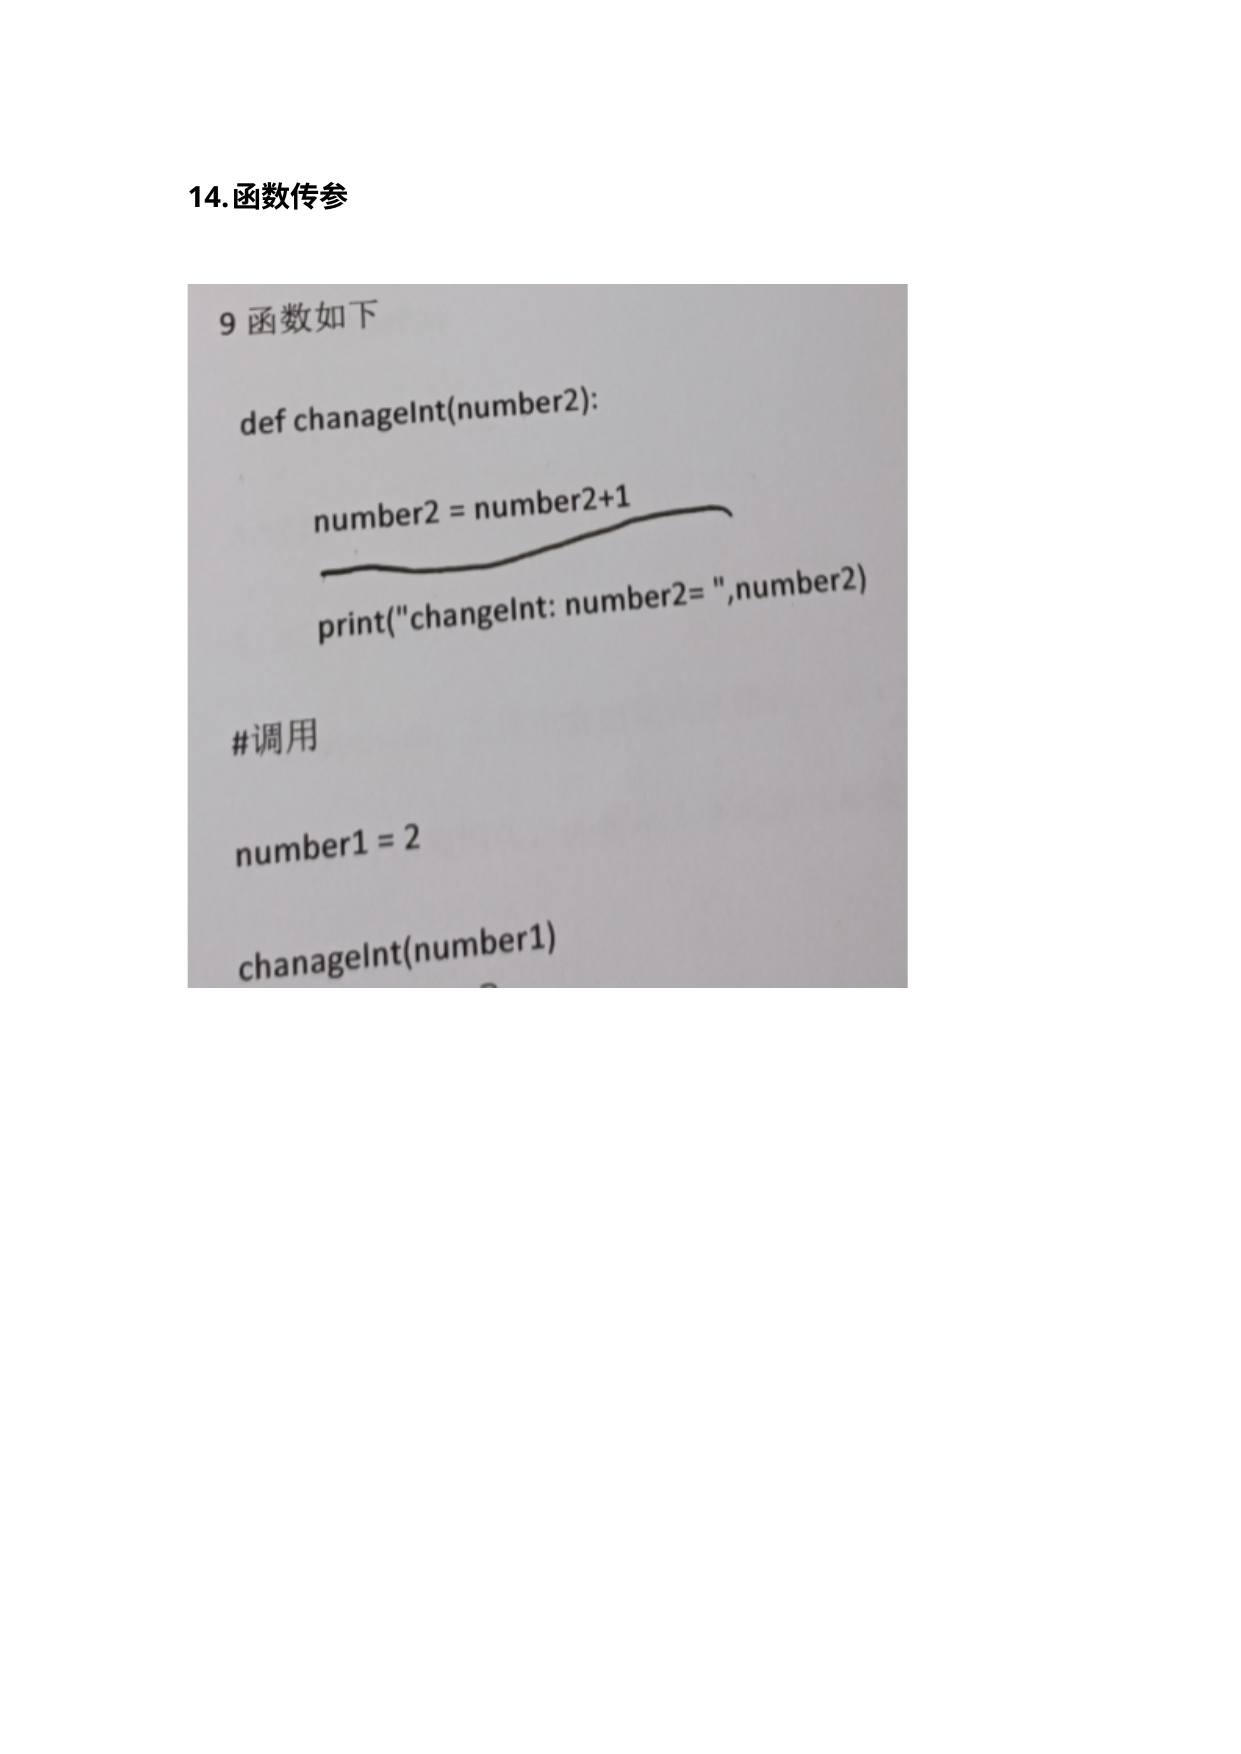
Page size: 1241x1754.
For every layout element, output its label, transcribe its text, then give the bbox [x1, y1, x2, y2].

picture [187, 284, 908, 988]
subtitle 函数传参 [187, 162, 1053, 227]
